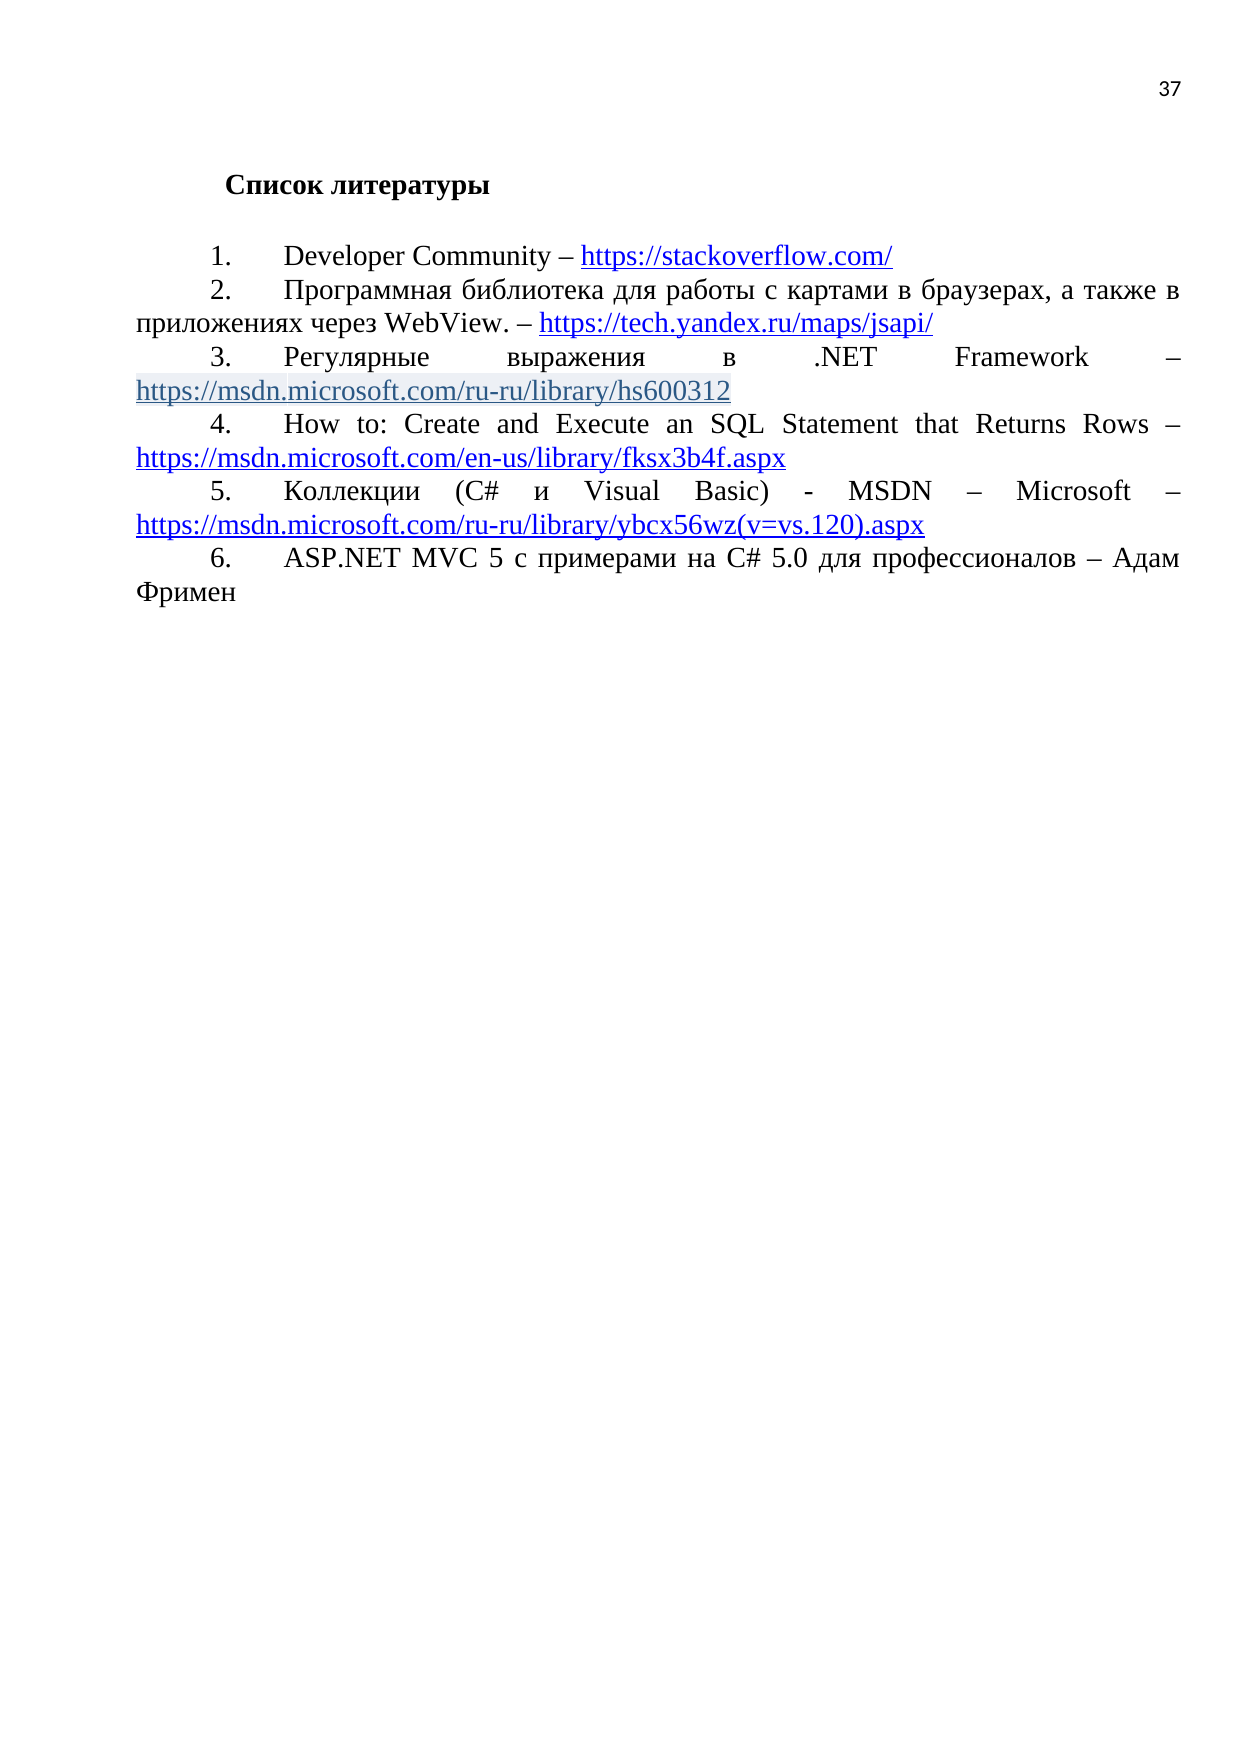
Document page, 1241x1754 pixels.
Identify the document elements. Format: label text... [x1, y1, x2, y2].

list ASP.NET MVC 5 с примерами на C# 5.0 для профессионалов – Адам Фримен [136, 540, 1181, 607]
list Developer Community – https://stackoverflow.com/ [136, 238, 1181, 272]
list Регулярные выражения в .NET Framework – https://msdn.microsoft.com/ru-ru/library/hs600312 [136, 339, 1181, 406]
list Коллекции (C# и Visual Basic) - MSDN – Microsoft – https://msdn.microsoft.com/ru-ru/library/ybcx56wz(v=vs.120).aspx [136, 473, 1181, 540]
list How to: Create and Execute an SQL Statement that Returns Rows – https://msdn.microsoft.com/en-us/library/fksx3b4f.aspx [136, 406, 1181, 473]
subtitle Список литературы [136, 167, 1181, 201]
list Программная библиотека для работы с картами в браузерах, а также в приложениях через WebView. – https://tech.yandex.ru/maps/jsapi/ [136, 272, 1181, 339]
